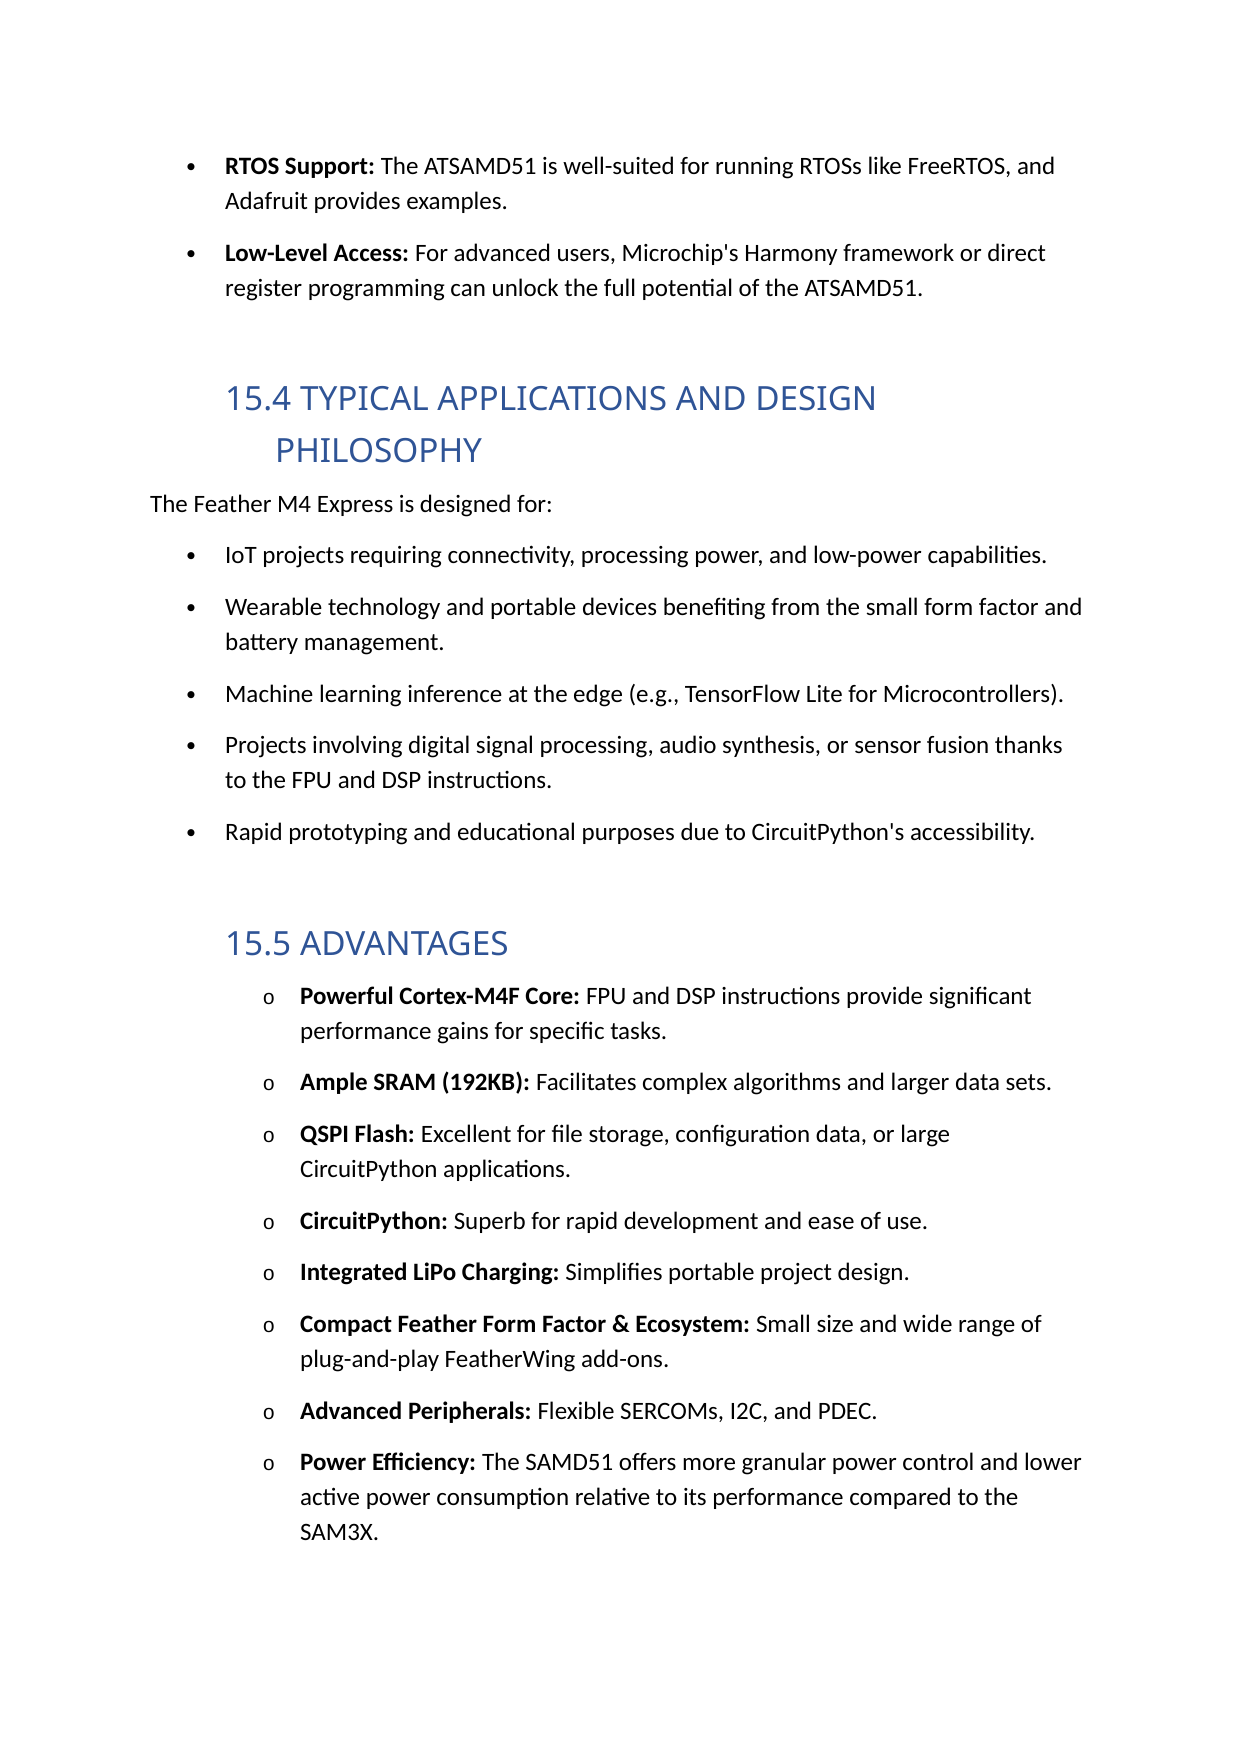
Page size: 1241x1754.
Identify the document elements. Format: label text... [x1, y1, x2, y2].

list Ample SRAM (192KB): Facilitates complex algorithms and larger data sets. [262, 1067, 1090, 1097]
list Power Efficiency: The SAMD51 offers more granular power control and lower active power consumption relative to its performance compared to the SAM3X. [262, 1447, 1090, 1547]
subtitle ADVANTAGES [225, 919, 1090, 965]
list QSPI Flash: Excellent for file storage, configuration data, or large CircuitPython applications. [262, 1118, 1090, 1184]
list Machine learning inference at the edge (e.g., TensorFlow Lite for Microcontrollers). [187, 678, 1090, 708]
list RTOS Support: The ATSAMD51 is well-suited for running RTOSs like FreeRTOS, and Adafruit provides examples. [187, 150, 1090, 216]
text The Feather M4 Express is designed for: [150, 488, 1090, 518]
list Advanced Peripherals: Flexible SERCOMs, I2C, and PDEC. [262, 1395, 1090, 1425]
list Powerful Cortex-M4F Core: FPU and DSP instructions provide significant performance gains for specific tasks. [262, 980, 1090, 1045]
list Low-Level Access: For advanced users, Microchip's Harmony framework or direct register programming can unlock the full potential of the ATSAMD51. [187, 237, 1090, 302]
list Projects involving digital signal processing, audio synthesis, or sensor fusion thanks to the FPU and DSP instructions. [187, 729, 1090, 795]
list IoT projects requiring connectivity, processing power, and low-power capabilities. [187, 539, 1090, 570]
list Rapid prototyping and educational purposes due to CircuitPython's accessibility. [187, 816, 1090, 847]
list CircuitPython: Superb for rapid development and ease of use. [262, 1205, 1090, 1235]
list Integrated LiPo Charging: Simplifies portable project design. [262, 1257, 1090, 1287]
list Wearable technology and portable devices benefiting from the small form factor and battery management. [187, 591, 1090, 657]
list Compact Feather Form Factor & Ecosystem: Small size and wide range of plug-and-play FeatherWing add-ons. [262, 1308, 1090, 1374]
subtitle TYPICAL APPLICATIONS AND DESIGN PHILOSOPHY [225, 375, 1090, 473]
